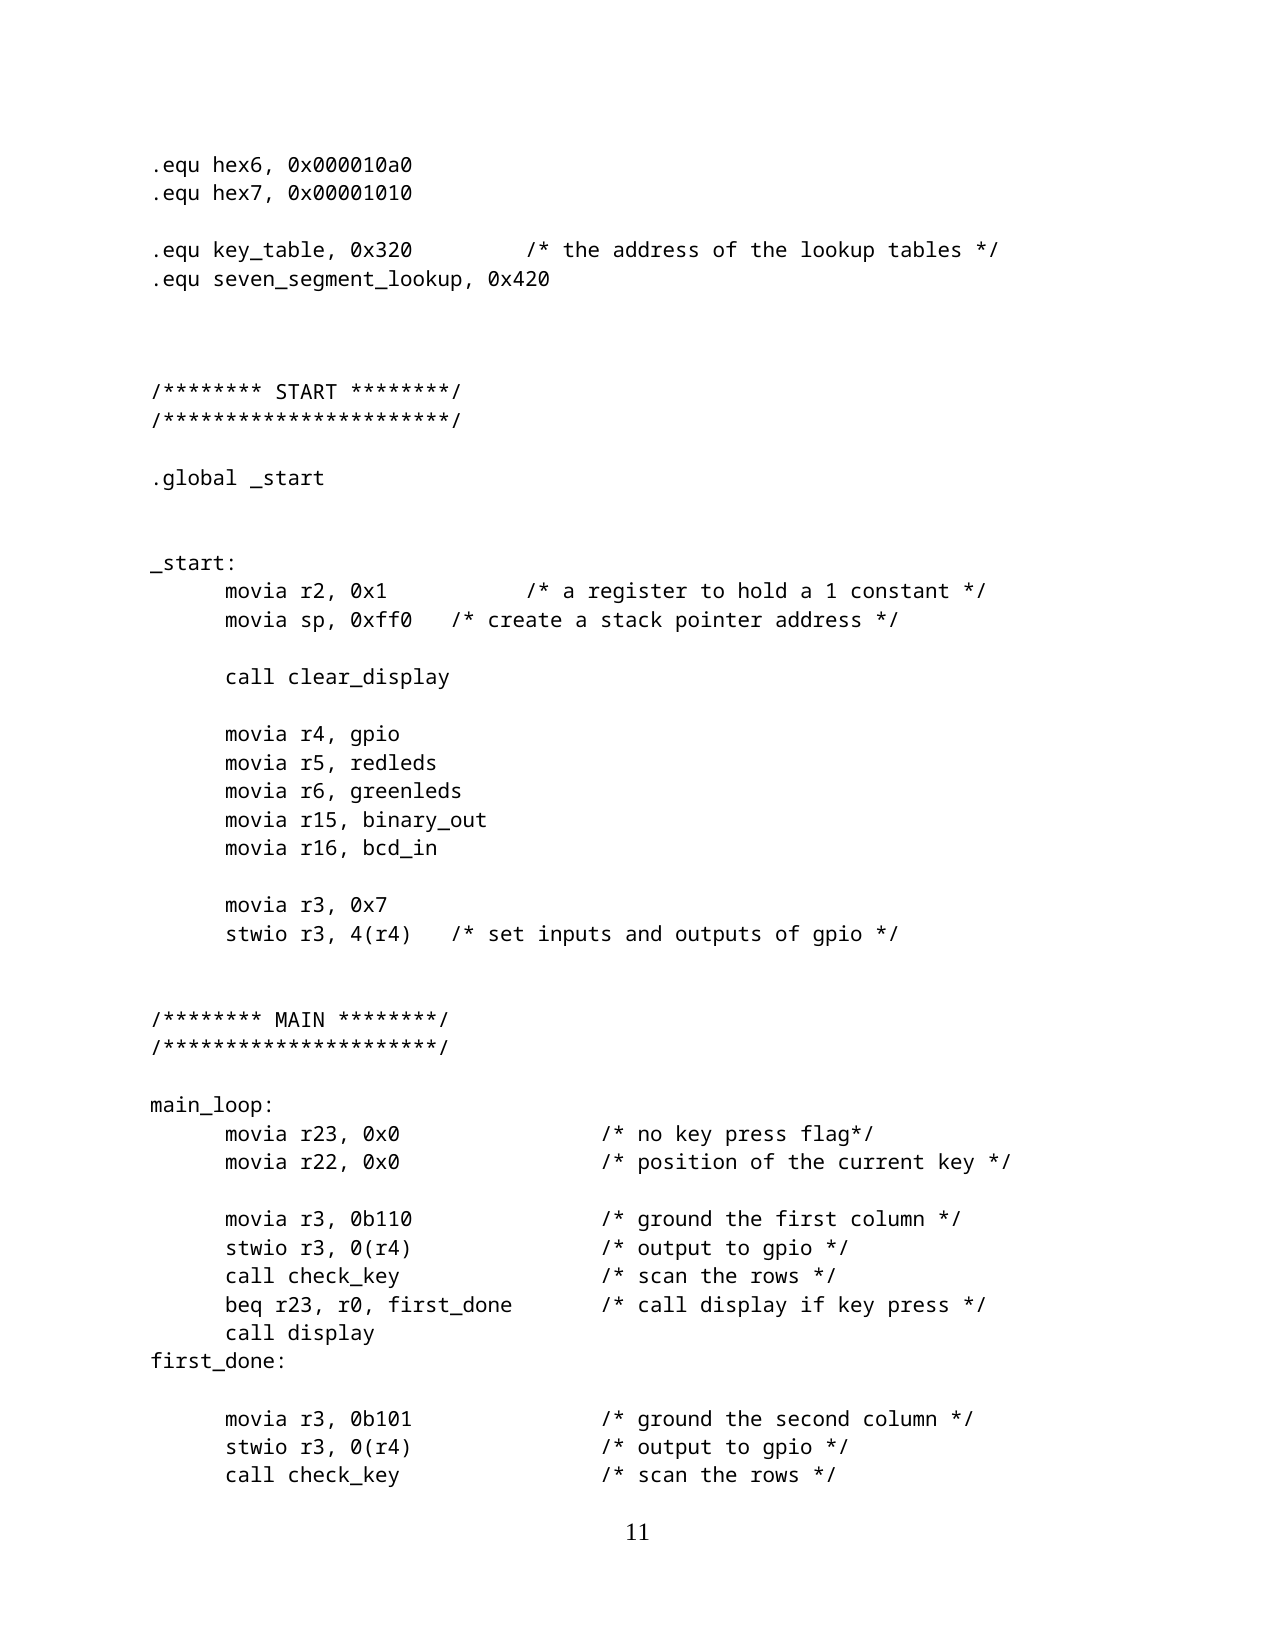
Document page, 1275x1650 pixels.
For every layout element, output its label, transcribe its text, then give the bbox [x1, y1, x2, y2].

text movia r16, bcd_in [150, 833, 1125, 862]
text movia r23, 0x0 /* no key press flag*/ [150, 1119, 1125, 1147]
text _start: [150, 548, 1125, 577]
text first_done: [150, 1347, 1125, 1375]
text /**********************/ [150, 1033, 1125, 1062]
text call clear_display [150, 662, 1125, 691]
text stwio r3, 0(r4) /* output to gpio */ [150, 1233, 1125, 1261]
text .equ hex6, 0x000010a0 [150, 150, 1125, 178]
text /***********************/ [150, 406, 1125, 434]
text stwio r3, 4(r4) /* set inputs and outputs of gpio */ [150, 919, 1125, 947]
text stwio r3, 0(r4) /* output to gpio */ [150, 1432, 1125, 1461]
text /******** MAIN ********/ [150, 1005, 1125, 1033]
text call check_key /* scan the rows */ [150, 1261, 1125, 1290]
text call display [150, 1318, 1125, 1347]
text movia r22, 0x0 /* position of the current key */ [150, 1147, 1125, 1176]
text beq r23, r0, first_done /* call display if key press */ [150, 1290, 1125, 1318]
text .global _start [150, 463, 1125, 520]
text movia r3, 0x7 [150, 890, 1125, 919]
text movia r6, greenleds [150, 776, 1125, 805]
text movia r2, 0x1 /* a register to hold a 1 constant */ [150, 577, 1125, 605]
text main_loop: [150, 1090, 1125, 1119]
text movia r4, gpio [150, 719, 1125, 748]
text movia r3, 0b101 /* ground the second column */ [150, 1404, 1125, 1432]
text movia r15, binary_out [150, 805, 1125, 833]
text call check_key /* scan the rows */ [150, 1461, 1125, 1489]
text .equ seven_segment_lookup, 0x420 [150, 264, 1125, 292]
text movia r3, 0b110 /* ground the first column */ [150, 1204, 1125, 1233]
text /******** START ********/ [150, 377, 1125, 406]
text .equ key_table, 0x320 /* the address of the lookup tables */ [150, 235, 1125, 264]
text movia r5, redleds [150, 748, 1125, 776]
text .equ hex7, 0x00001010 [150, 178, 1125, 207]
text movia sp, 0xff0 /* create a stack pointer address */ [150, 605, 1125, 633]
